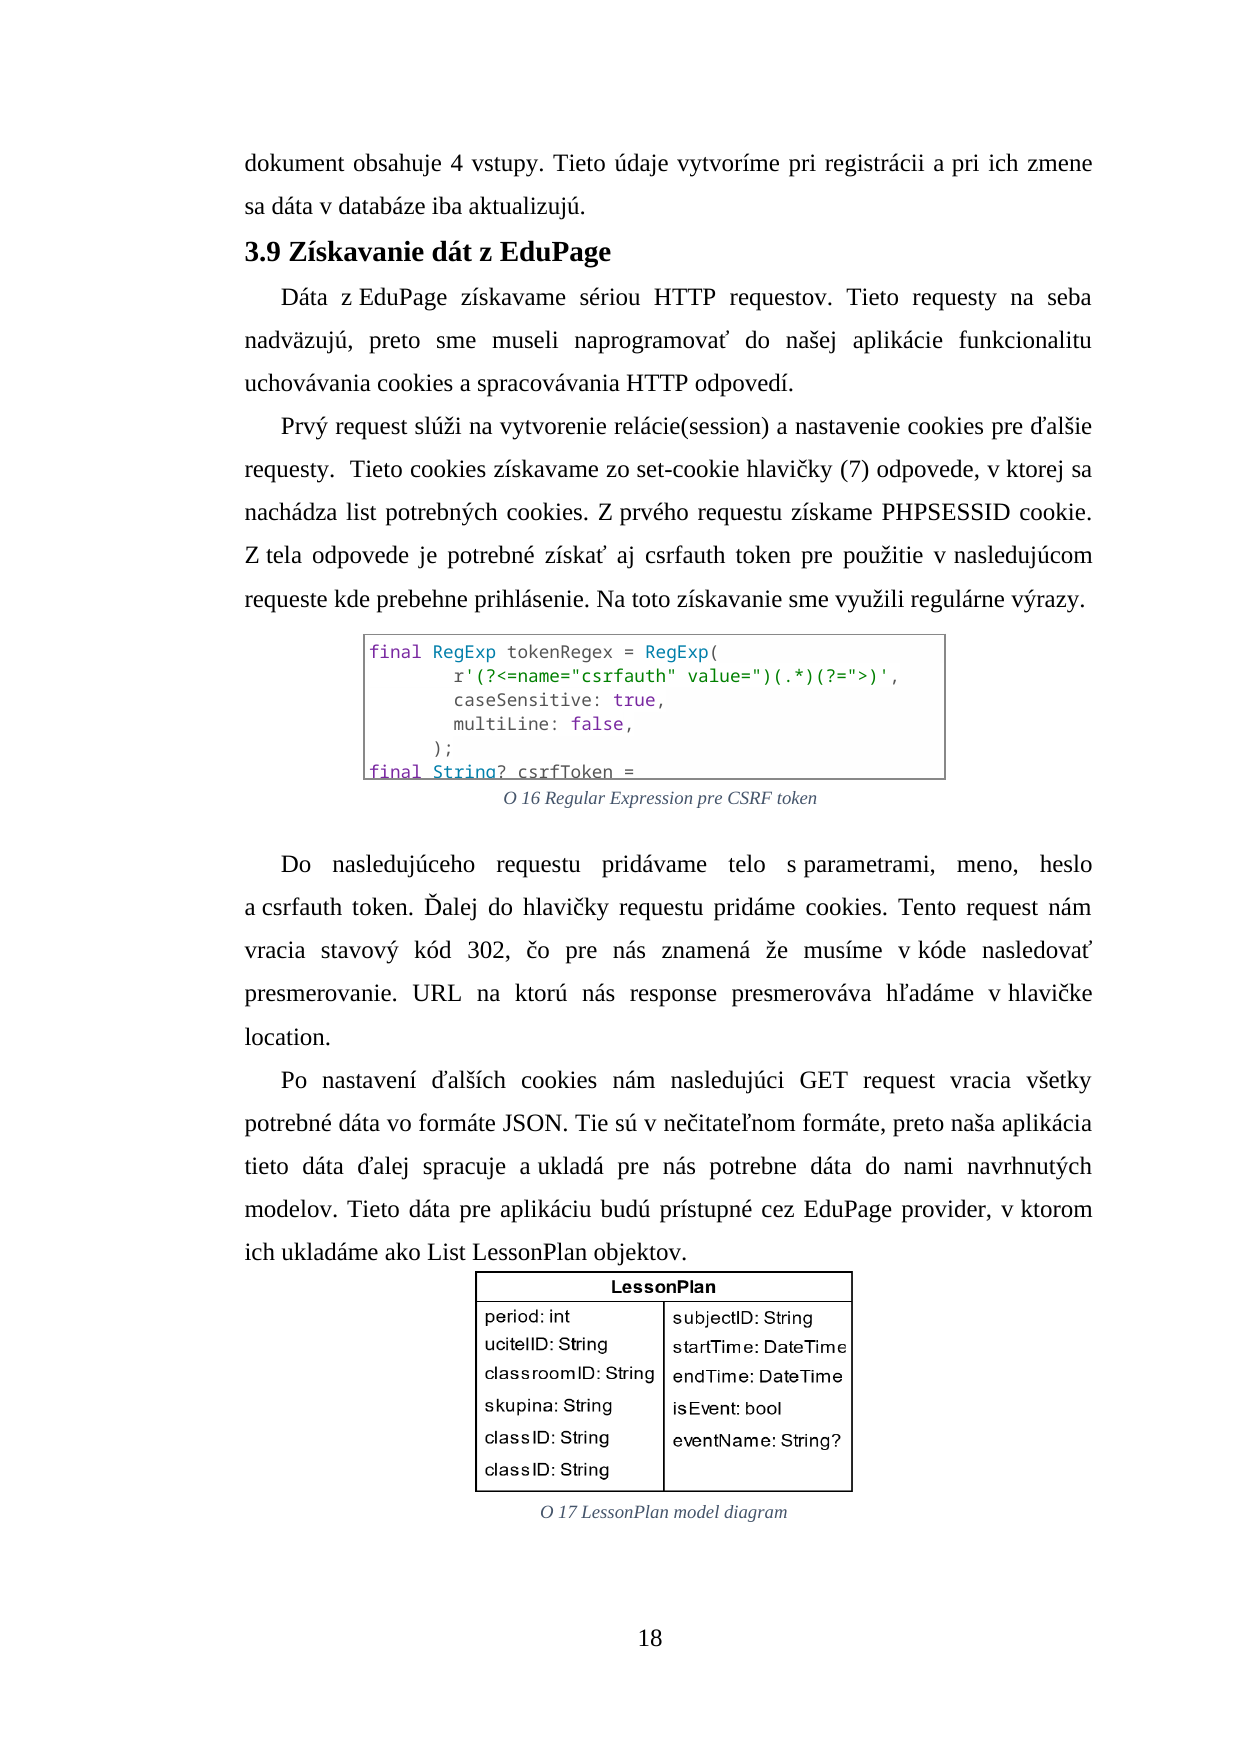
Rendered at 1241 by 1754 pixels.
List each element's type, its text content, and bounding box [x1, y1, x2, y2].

text Prvý request slúži na vytvorenie relácie(session) a nastavenie cookies pre ďalšie requesty. Tieto cookies získavame zo set-cookie hlavičky odpovede, v ktorej sa nachádza list potrebných cookies. Z prvého requestu získame PHPSESSID cookie. Z tela odpovede je potrebné získať aj csrfauth token pre použitie v nasledujúcom requeste kde prebehne prihlásenie. Na toto získavanie sme využili regulárne výrazy. [244, 411, 1092, 612]
text Do nasledujúceho requestu pridávame telo s parametrami, meno, heslo a csrfauth token. Ďalej do hlavičky requestu pridáme cookies. Tento request nám vracia stavový kód 302, čo pre nás znamená že musíme v kóde nasledovať presmerovanie. URL na ktorú nás response presmerováva hľadáme v hlavičke location. [244, 627, 1092, 1050]
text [244, 148, 1092, 219]
text Dáta z EduPage získavame sériou HTTP requestov. Tieto requesty na seba nadväzujú, preto sme museli naprogramovať do našej aplikácie funkcionalitu uchovávania cookies a spracovávania HTTP odpovedí. [244, 282, 1092, 397]
text Získavanie dát z EduPage [244, 234, 1092, 267]
picture [475, 1271, 854, 1493]
text Po nastavení ďalších cookies nám nasledujúci GET request vracia všetky potrebné dáta vo formáte JSON. Tie sú v nečitateľnom formáte, preto naša aplikácia tieto dáta ďalej spracuje a ukladá pre nás potrebne dáta do nami navrhnutých modelov. Tieto dáta pre aplikáciu budú prístupné cez EduPage provider, v ktorom ich ukladáme ako List LessonPlan objektov. [244, 1065, 1092, 1266]
